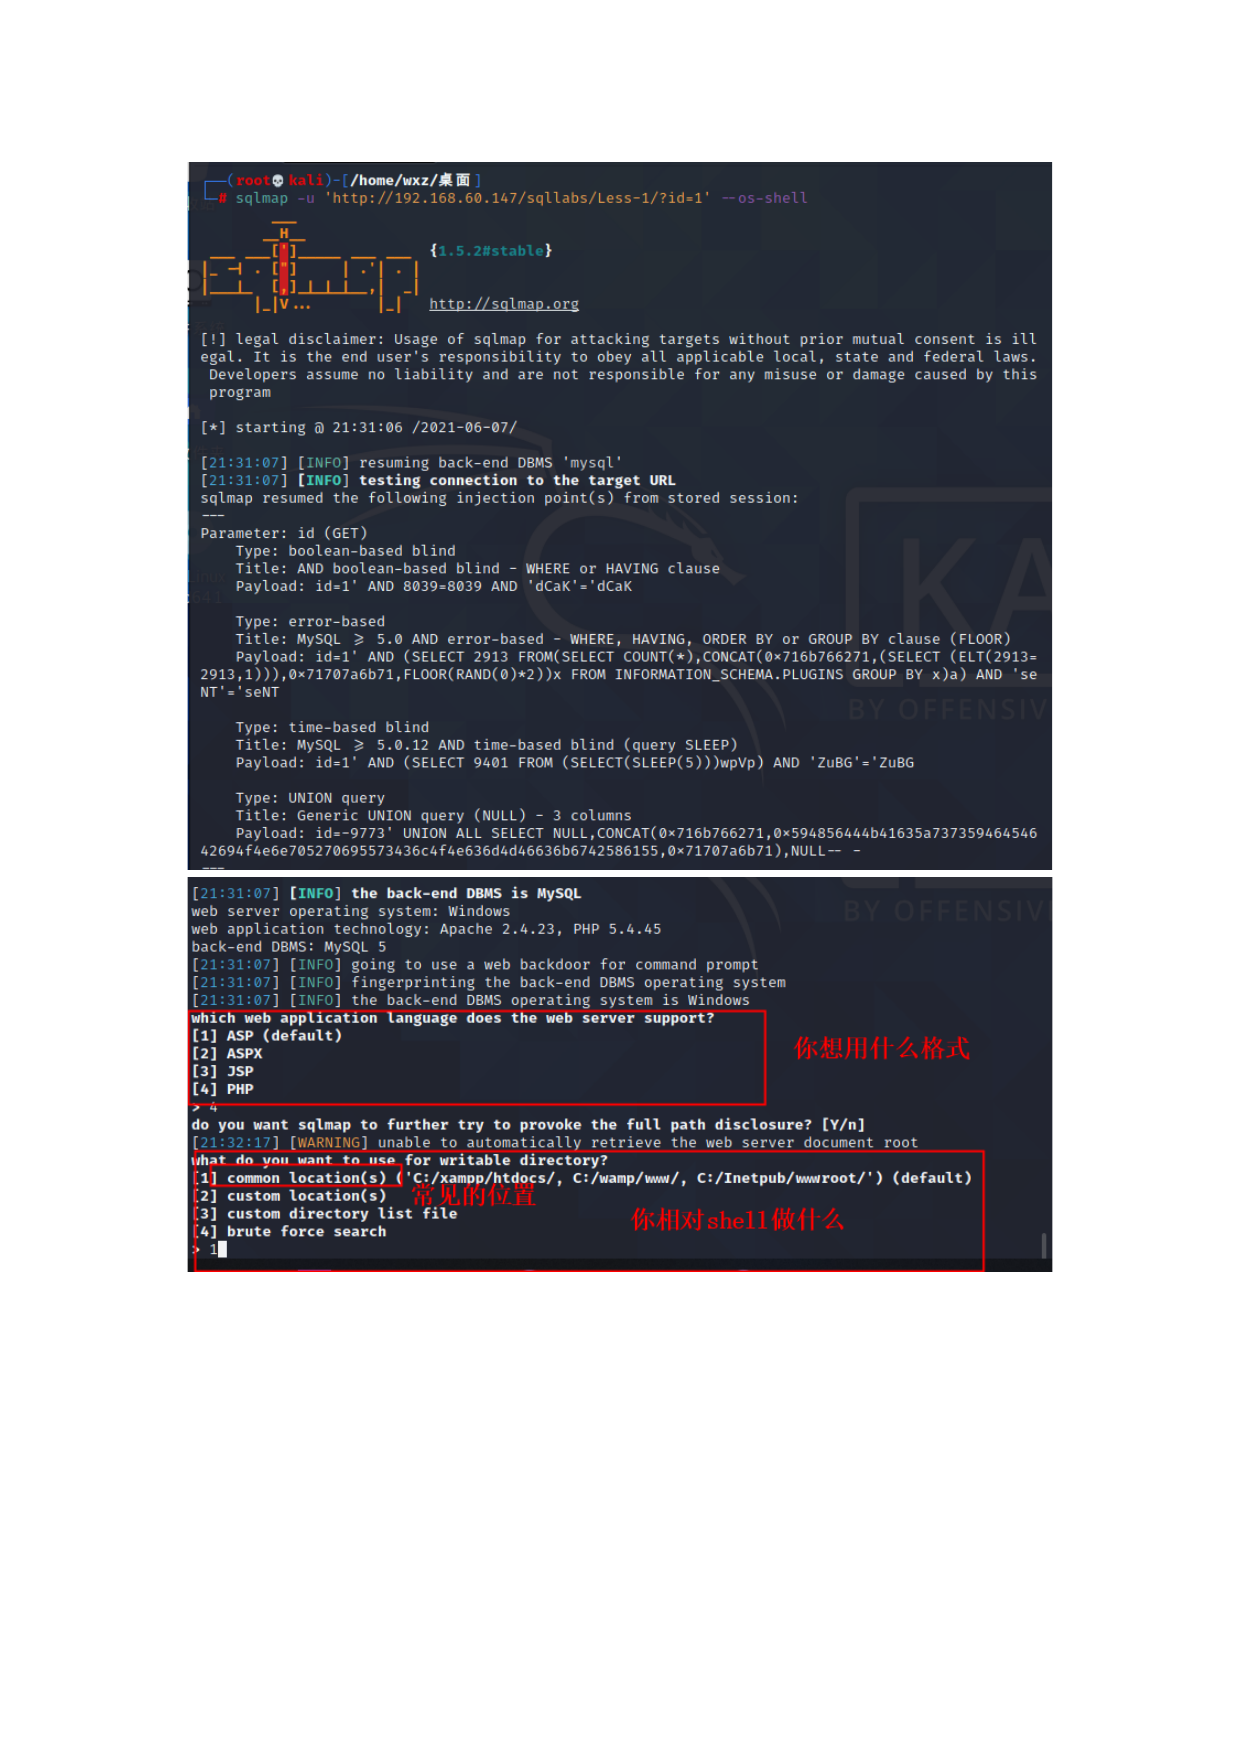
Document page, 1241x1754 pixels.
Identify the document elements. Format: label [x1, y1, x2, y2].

picture [187, 877, 1053, 1272]
picture [187, 162, 1053, 870]
